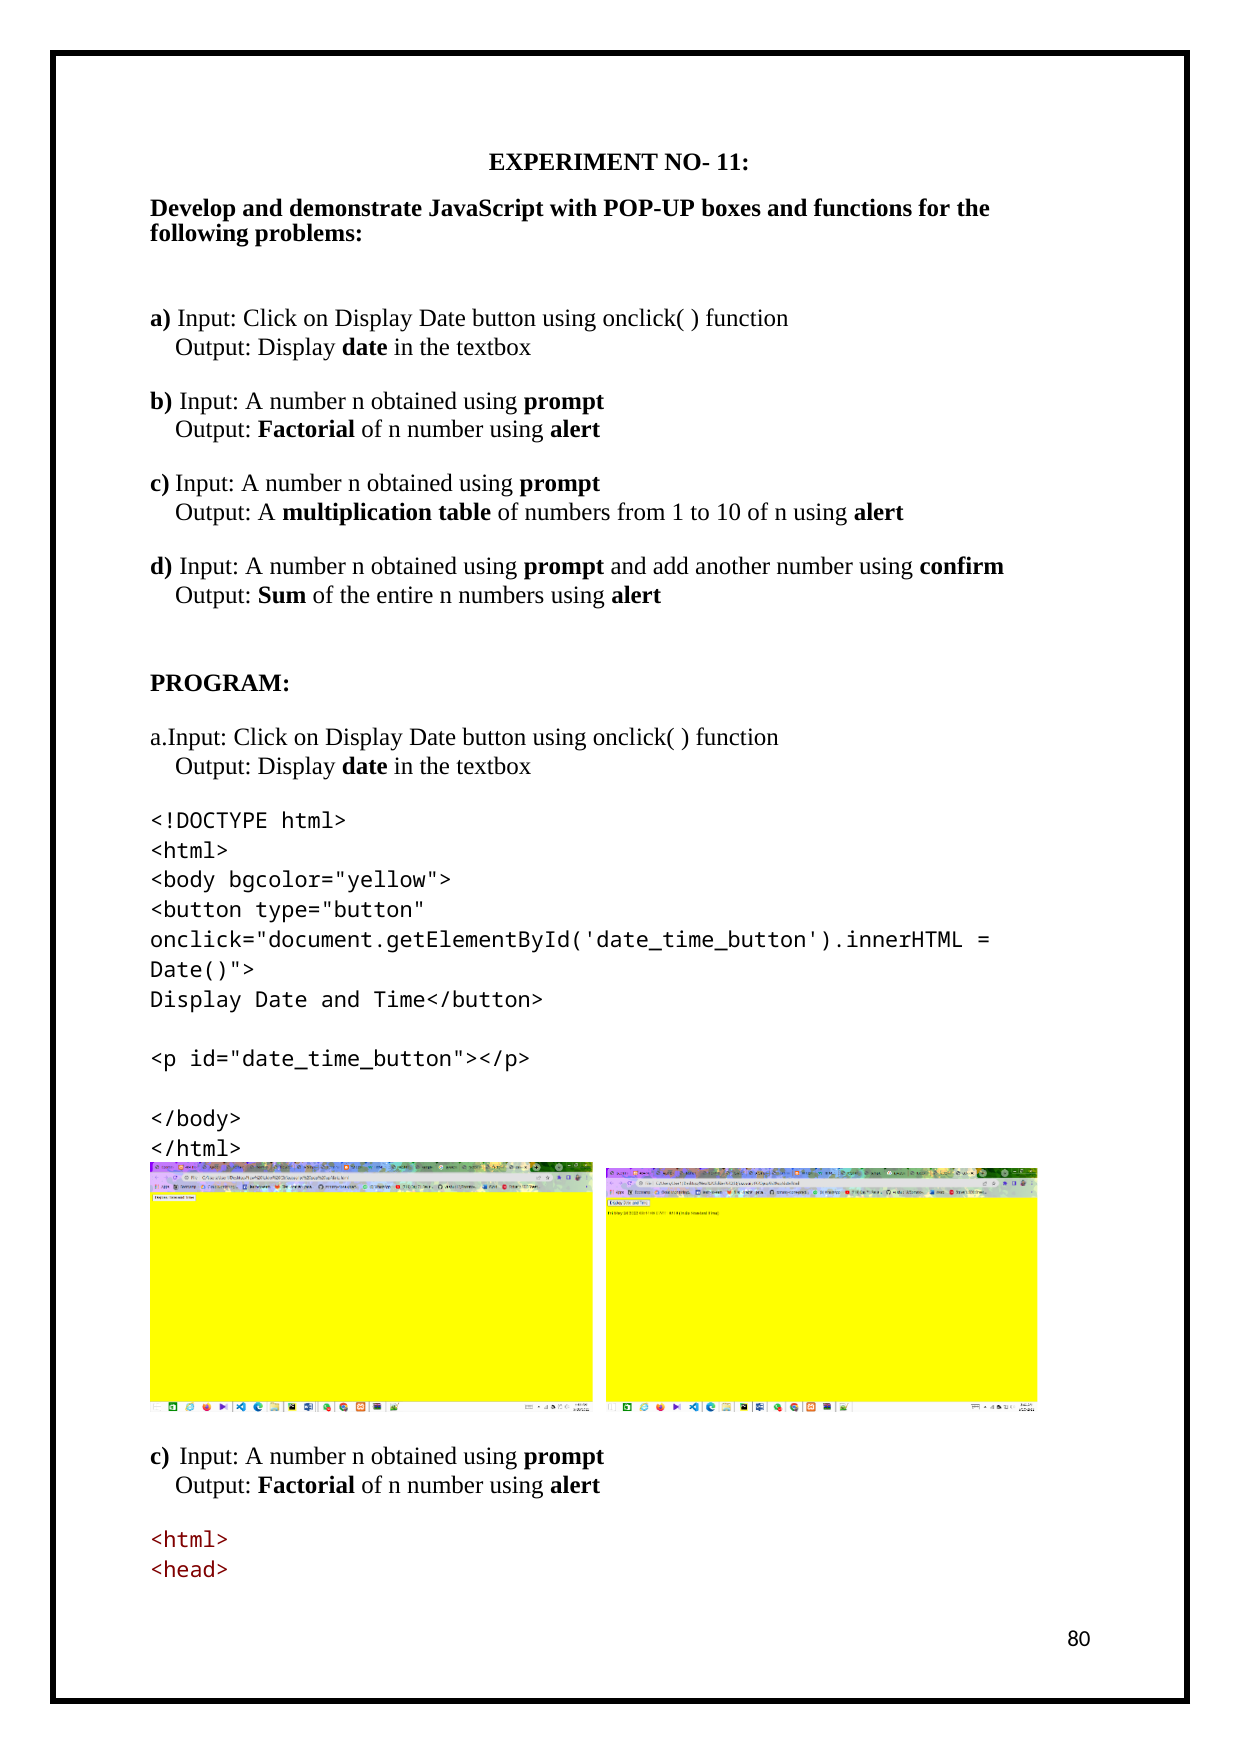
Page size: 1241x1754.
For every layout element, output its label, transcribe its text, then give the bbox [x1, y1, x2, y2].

list Input: A number n obtained using prompt [150, 386, 1090, 414]
text <html> [150, 1524, 1090, 1553]
text EXPERIMENT NO- 11: [150, 150, 1088, 175]
text </html> [150, 1132, 1090, 1162]
text onclick="document.getElementById('date_time_button').innerHTML = Date()"> [150, 924, 1090, 983]
text Output: Display date in the textbox [175, 332, 1090, 361]
picture [150, 1162, 593, 1412]
list Input: A number n obtained using prompt [150, 1441, 1090, 1470]
list Input: Click on Display Date button using onclick( ) function [150, 303, 1090, 332]
text Output: Display date in the textbox [175, 751, 1090, 780]
text </body> [150, 1103, 1090, 1132]
text <body bgcolor="yellow"> [150, 864, 1090, 894]
text <head> [150, 1553, 1090, 1583]
text <button type="button" [150, 894, 1090, 924]
text <p id="date_time_button"></p> [150, 1043, 1090, 1073]
text Output: Factorial of n number using alert [175, 1470, 1090, 1499]
text Output: Sum of the entire n numbers using alert [175, 580, 1090, 608]
list Input: A number n obtained using prompt and add another number using confirm [150, 551, 1090, 580]
text Output: Factorial of n number using alert [175, 414, 1090, 443]
picture [606, 1168, 1038, 1412]
text <!DOCTYPE html> [150, 805, 1090, 834]
text Display Date and Time</button> [150, 983, 1090, 1013]
text a.Input: Click on Display Date button using onclick( ) function [150, 722, 1090, 751]
text PROGRAM: [150, 668, 1090, 697]
text Output: A multiplication table of numbers from 1 to 10 of n using alert [175, 497, 1090, 526]
text Develop and demonstrate JavaScript with POP-UP boxes and functions for the following problems: [150, 196, 1088, 247]
text <html> [150, 834, 1090, 864]
list Input: A number n obtained using prompt [150, 468, 1090, 497]
